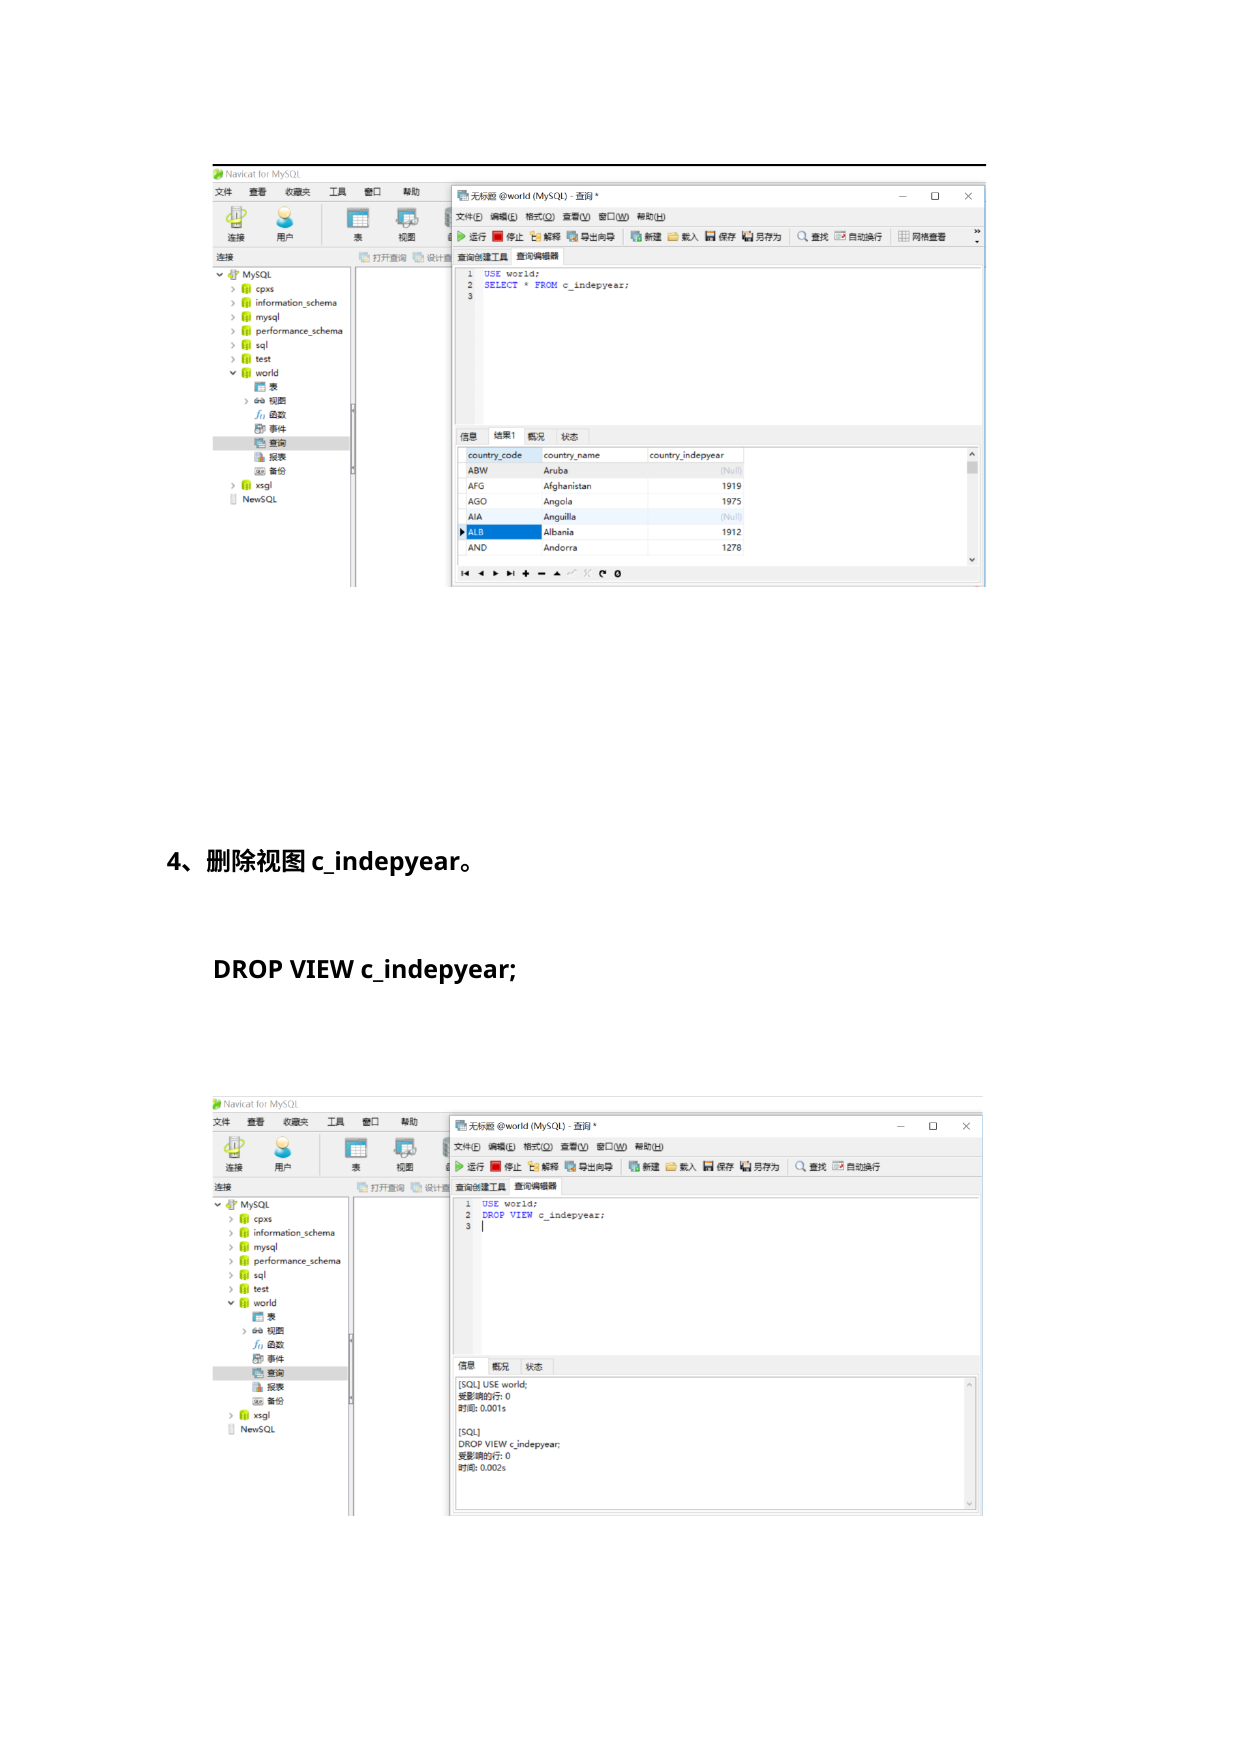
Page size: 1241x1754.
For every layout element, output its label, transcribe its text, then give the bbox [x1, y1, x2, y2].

text DROP VIEW c_indepyear; [187, 952, 1073, 986]
picture [212, 164, 987, 587]
picture [212, 1096, 983, 1516]
text 4、删除视图c_indepyear。 [167, 842, 1073, 878]
